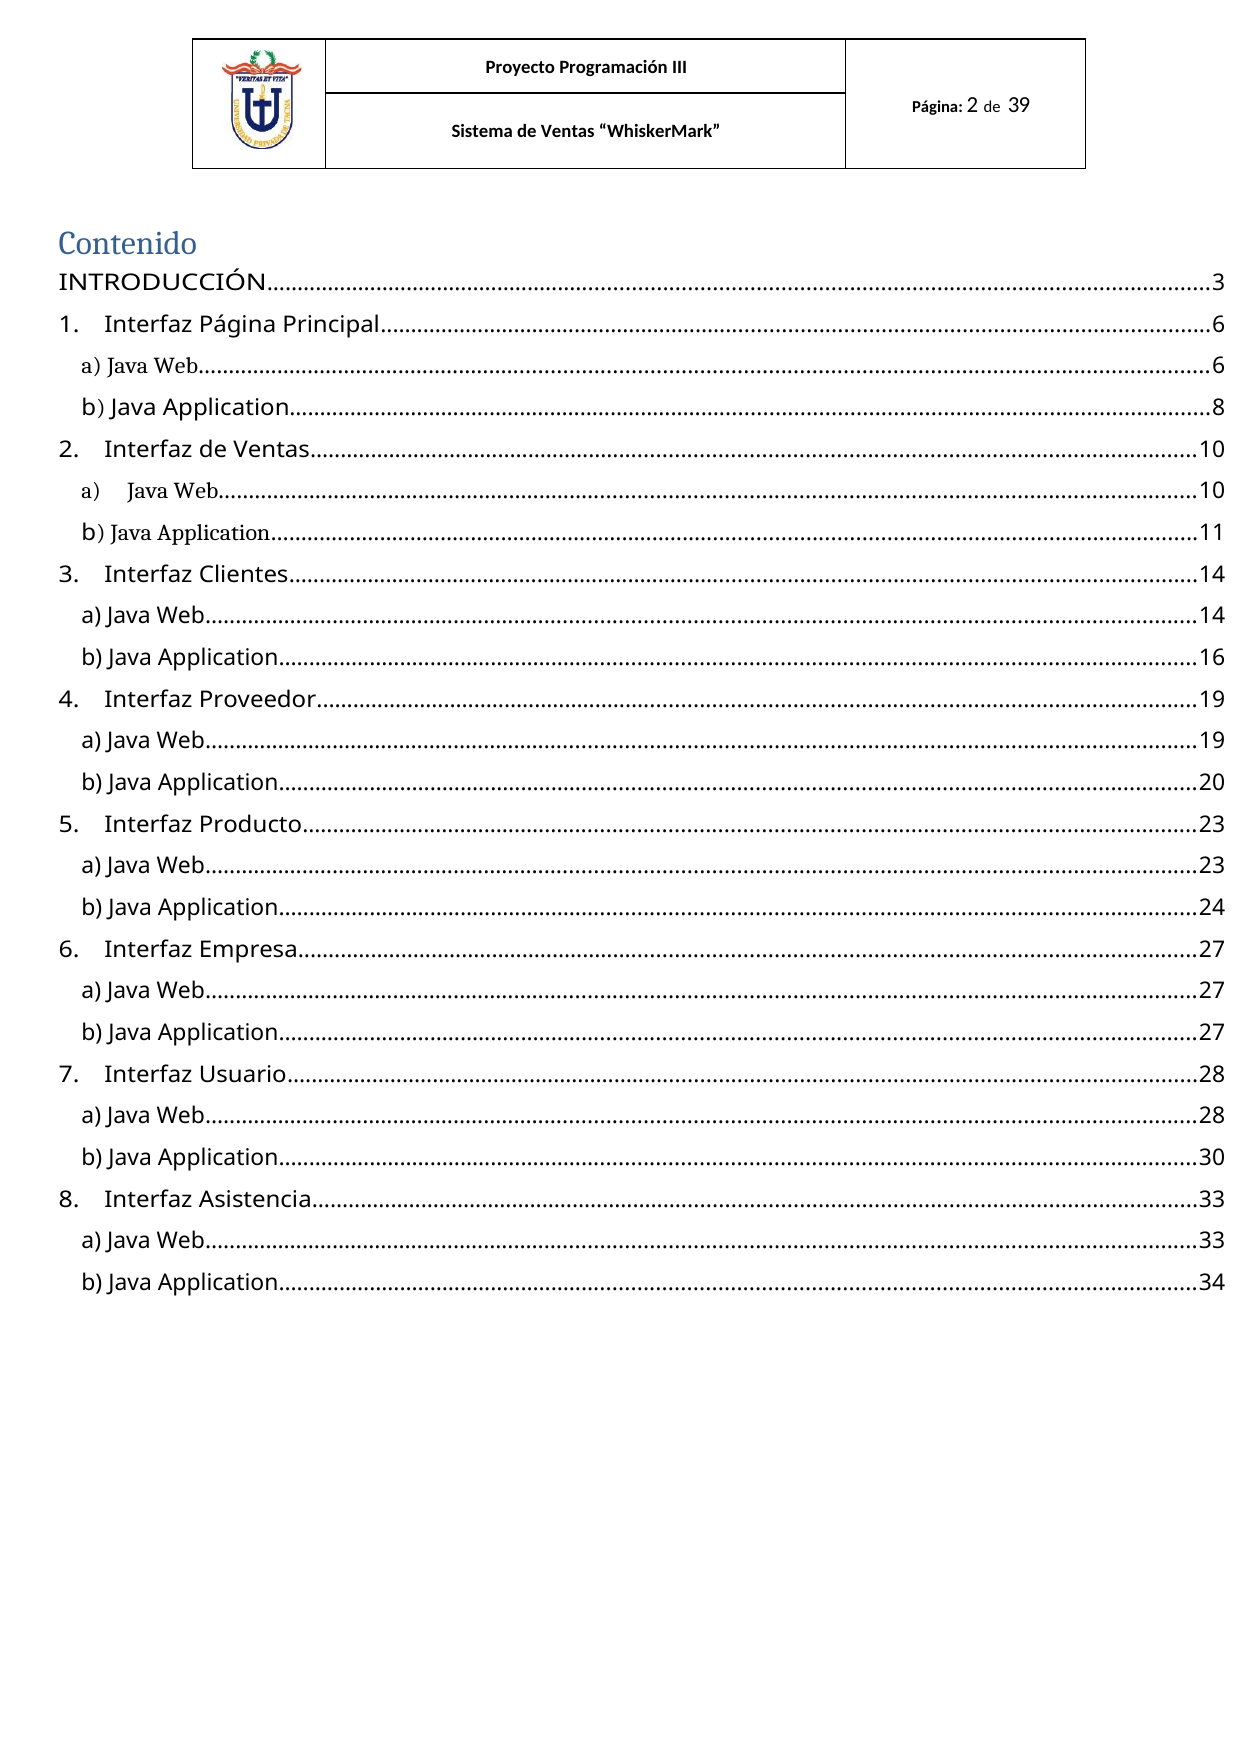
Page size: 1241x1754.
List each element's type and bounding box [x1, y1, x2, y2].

picture [221, 50, 302, 149]
